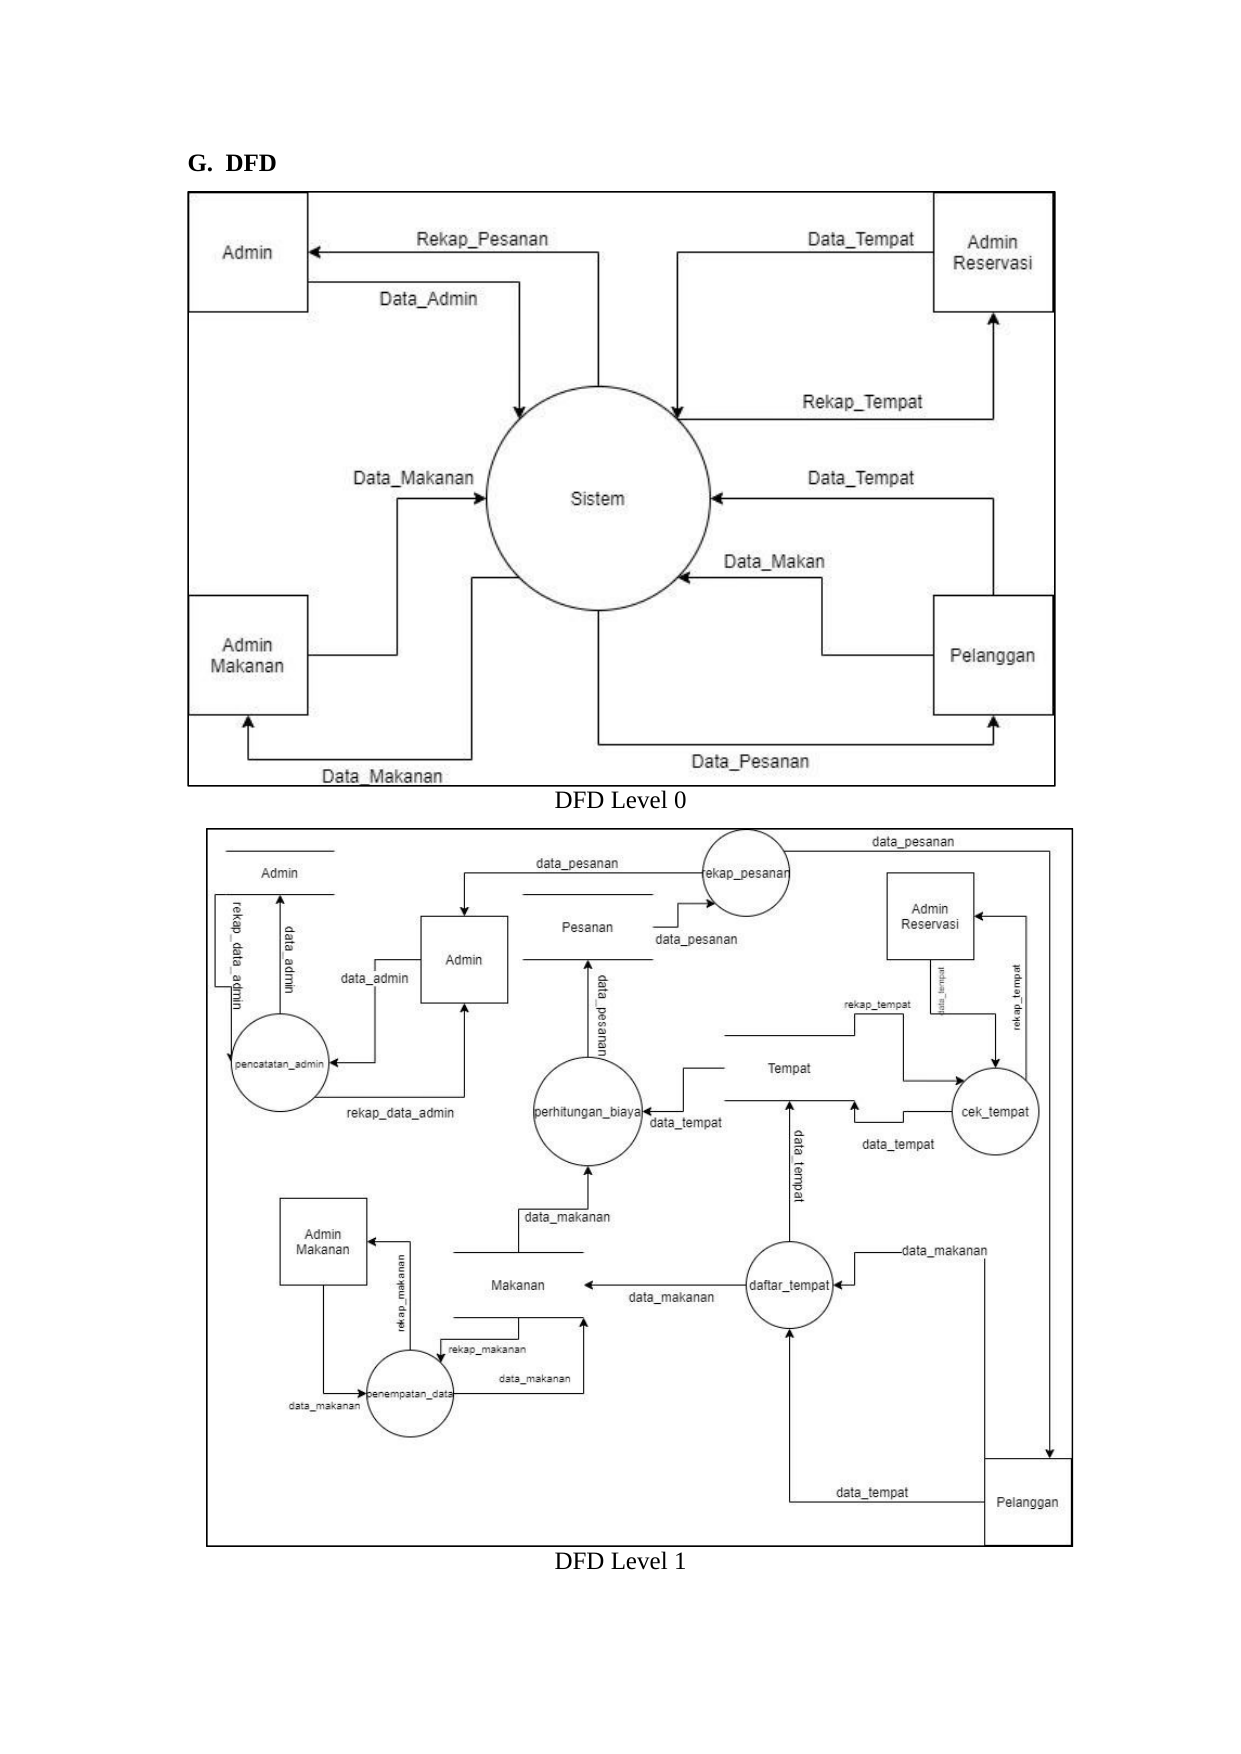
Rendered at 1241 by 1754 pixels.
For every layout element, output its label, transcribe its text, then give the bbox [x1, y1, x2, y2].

picture [208, 830, 1071, 1545]
text DFD Level 0 [553, 177, 688, 814]
picture [688, 193, 1054, 785]
picture [189, 193, 553, 785]
list DFD [187, 148, 1119, 177]
text DFD Level 1 [553, 1547, 688, 1575]
